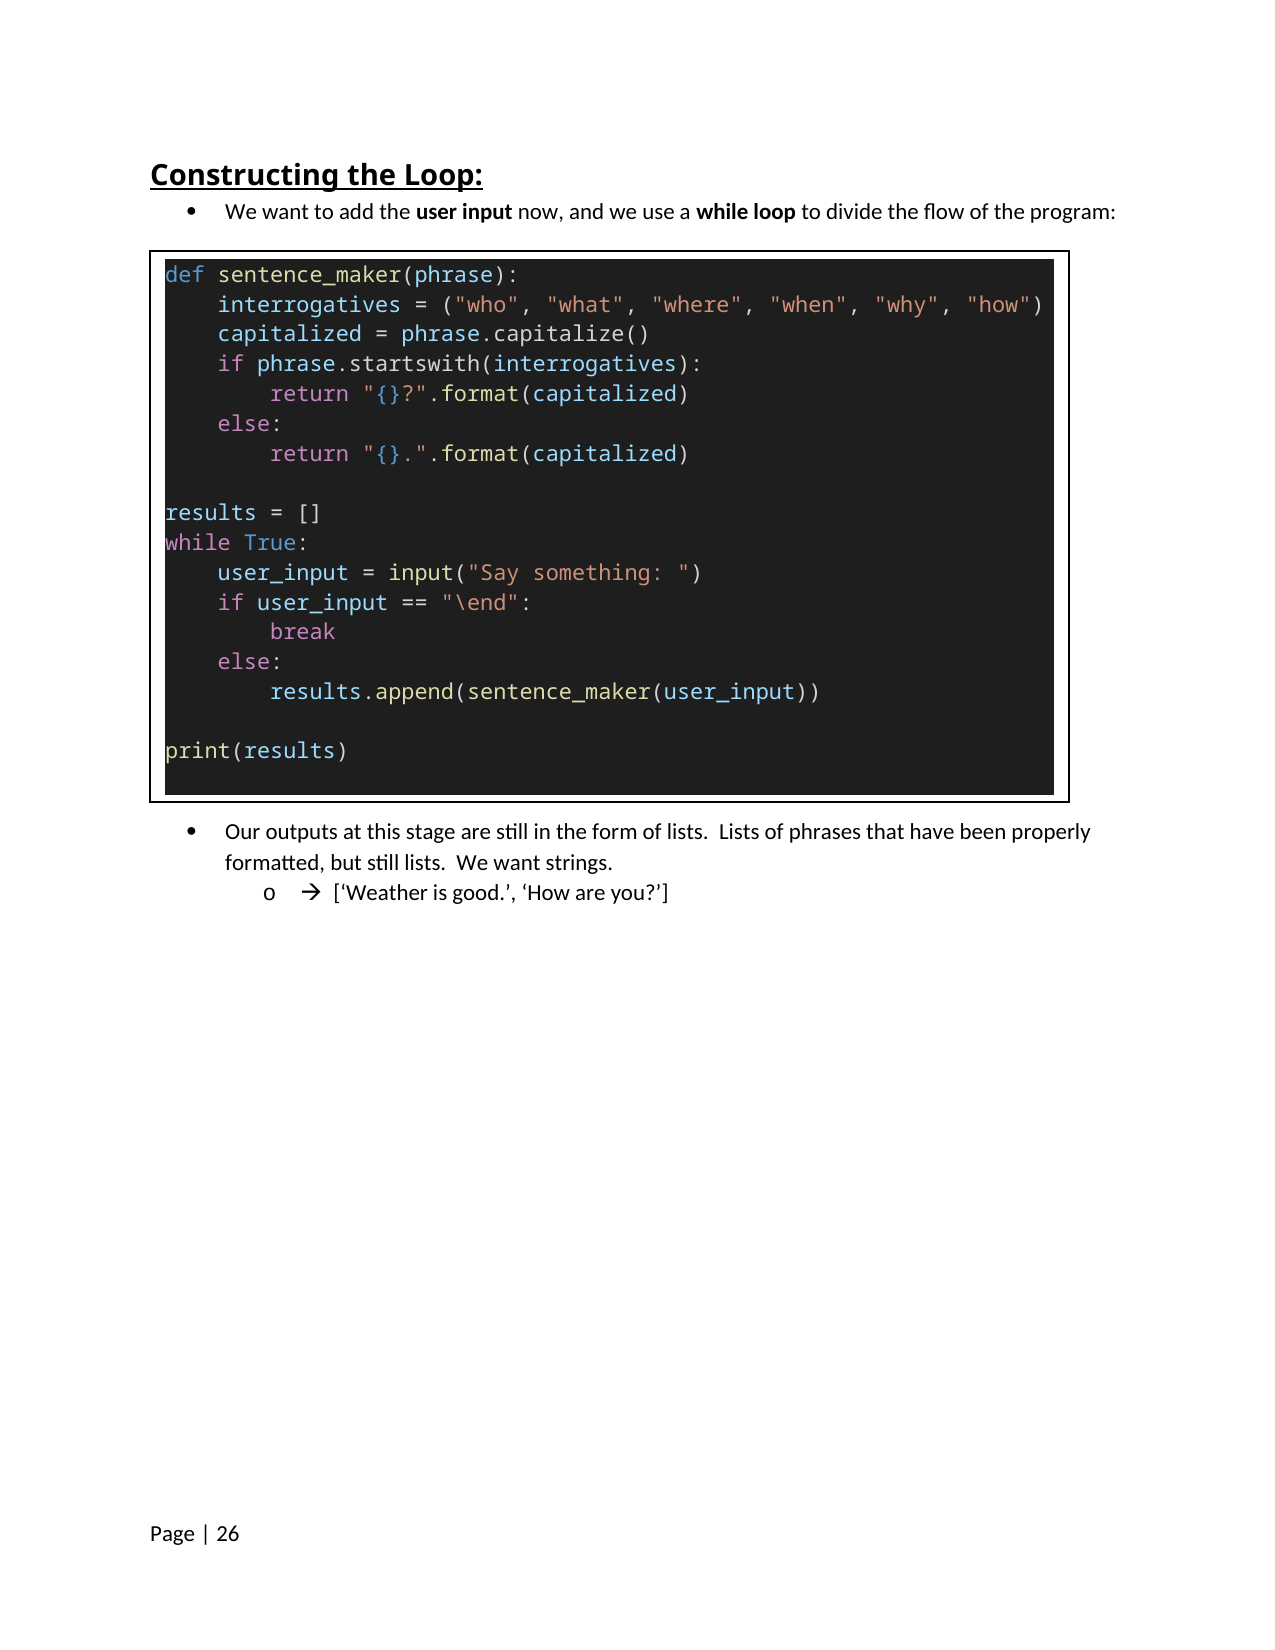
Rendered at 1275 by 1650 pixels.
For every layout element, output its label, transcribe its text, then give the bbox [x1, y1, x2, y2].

list Our outputs at this stage are still in the form of lists. Lists of phrases that have been properly formatted, but still lists. We want strings. [187, 227, 1125, 876]
list [‘Weather is good.’, ‘How are you?’] [262, 878, 1125, 907]
subtitle Constructing the Loop: [150, 154, 1125, 194]
list We want to add the user input now, and we use a while loop to divide the flow of the program: [187, 197, 1125, 225]
